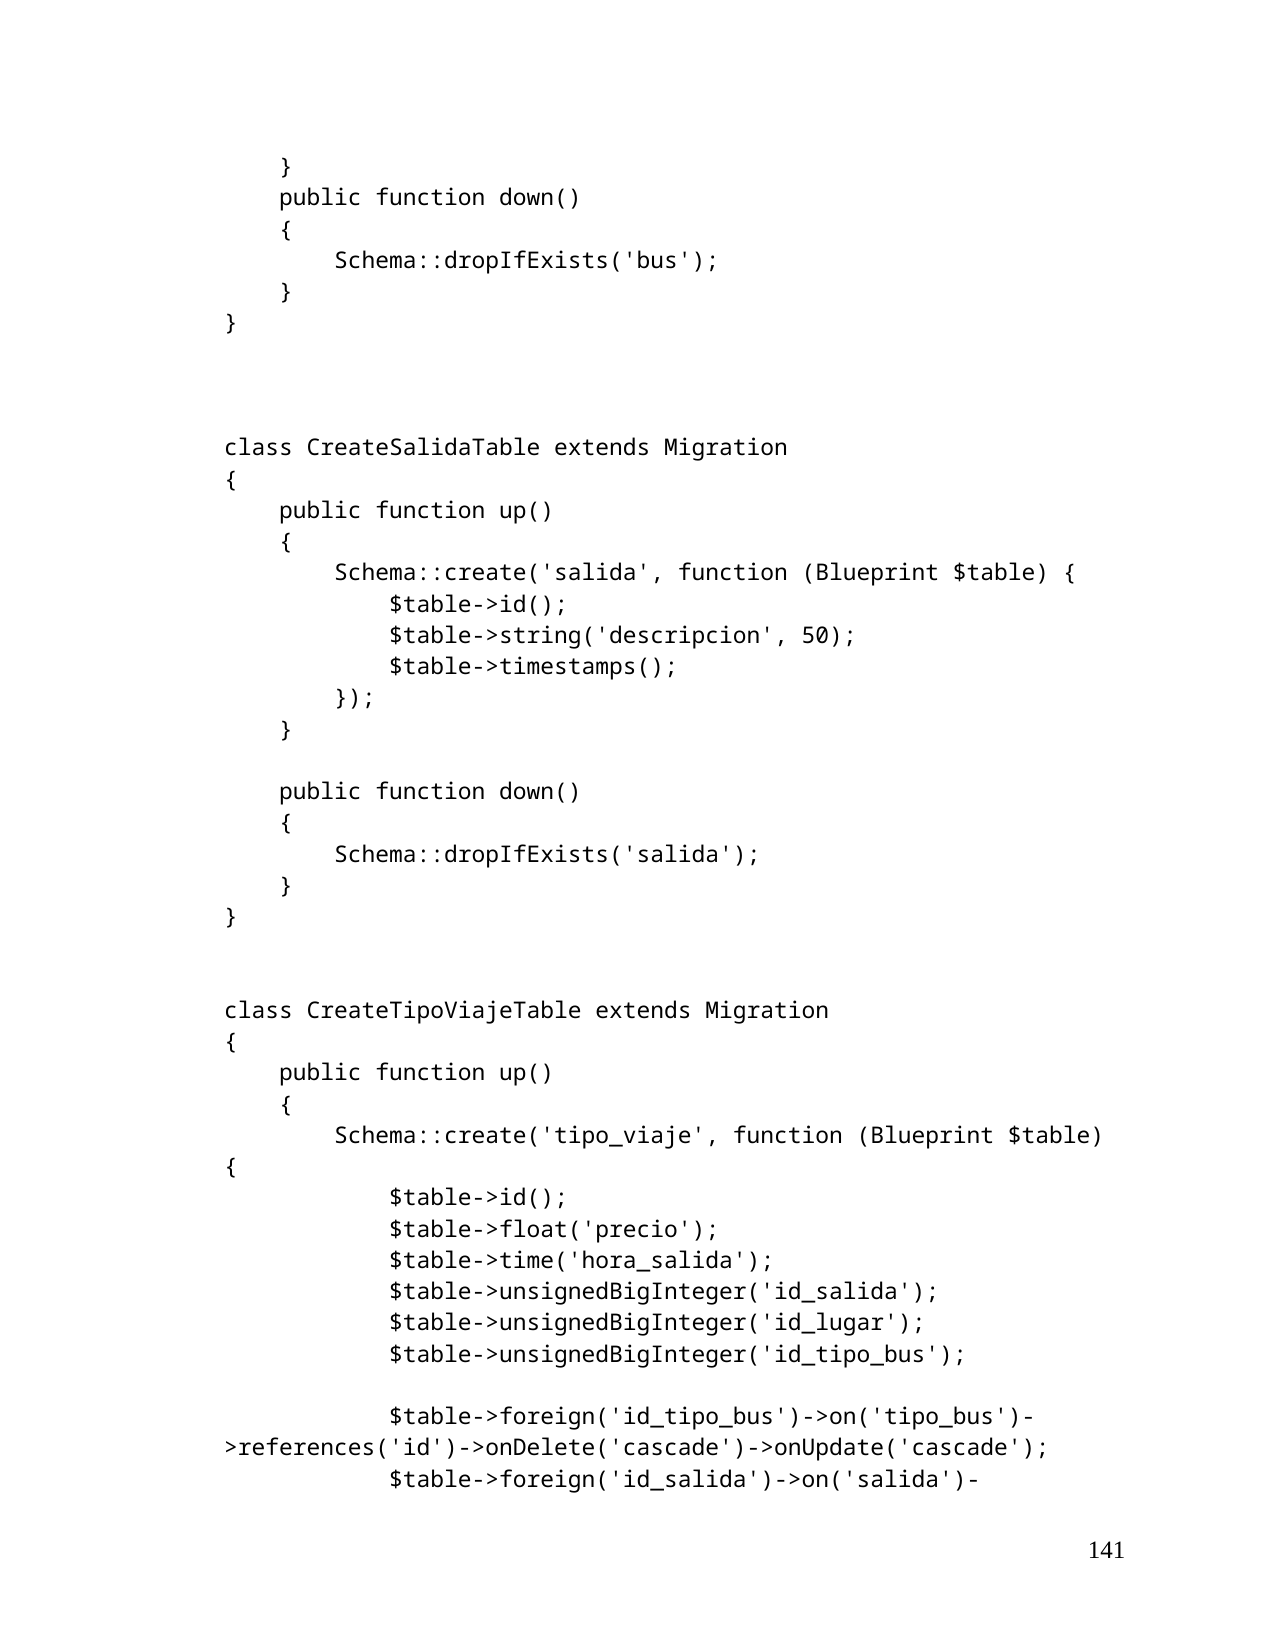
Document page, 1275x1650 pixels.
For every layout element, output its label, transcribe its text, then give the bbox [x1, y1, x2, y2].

text Schema::create('salida', function (Blueprint $table) { [224, 556, 1125, 587]
text { [224, 1087, 1125, 1119]
text { [224, 212, 1125, 244]
text $table->unsignedBigInteger('id_lugar'); [224, 1306, 1125, 1337]
text { [224, 806, 1125, 837]
text public function up() [224, 1056, 1125, 1087]
text } [224, 150, 1125, 181]
text Schema::dropIfExists('bus'); [224, 244, 1125, 275]
text class CreateTipoViajeTable extends Migration [224, 994, 1125, 1025]
text $table->float('precio'); [224, 1212, 1125, 1244]
text { [224, 1025, 1125, 1056]
text public function down() [224, 775, 1125, 806]
text Schema::create('tipo_viaje', function (Blueprint $table) { [224, 1119, 1125, 1181]
text } [224, 306, 1125, 337]
text } [224, 900, 1125, 931]
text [224, 1462, 1125, 1494]
text $table->foreign('id_tipo_bus')->on('tipo_bus')->references('id')->onDelete('cascade')->onUpdate('cascade'); [224, 1400, 1125, 1462]
text class CreateSalidaTable extends Migration [224, 431, 1125, 462]
text }); [224, 681, 1125, 712]
text $table->string('descripcion', 50); [224, 619, 1125, 650]
text } [224, 712, 1125, 744]
text $table->unsignedBigInteger('id_salida'); [224, 1275, 1125, 1306]
text $table->time('hora_salida'); [224, 1244, 1125, 1275]
text $table->id(); [224, 1181, 1125, 1212]
text Schema::dropIfExists('salida'); [224, 837, 1125, 869]
text $table->id(); [224, 587, 1125, 619]
text public function down() [224, 181, 1125, 212]
text $table->timestamps(); [224, 650, 1125, 681]
text { [224, 462, 1125, 494]
text } [224, 275, 1125, 306]
text public function up() [224, 494, 1125, 525]
text { [224, 525, 1125, 556]
text } [224, 869, 1125, 900]
text $table->unsignedBigInteger('id_tipo_bus'); [224, 1337, 1125, 1369]
